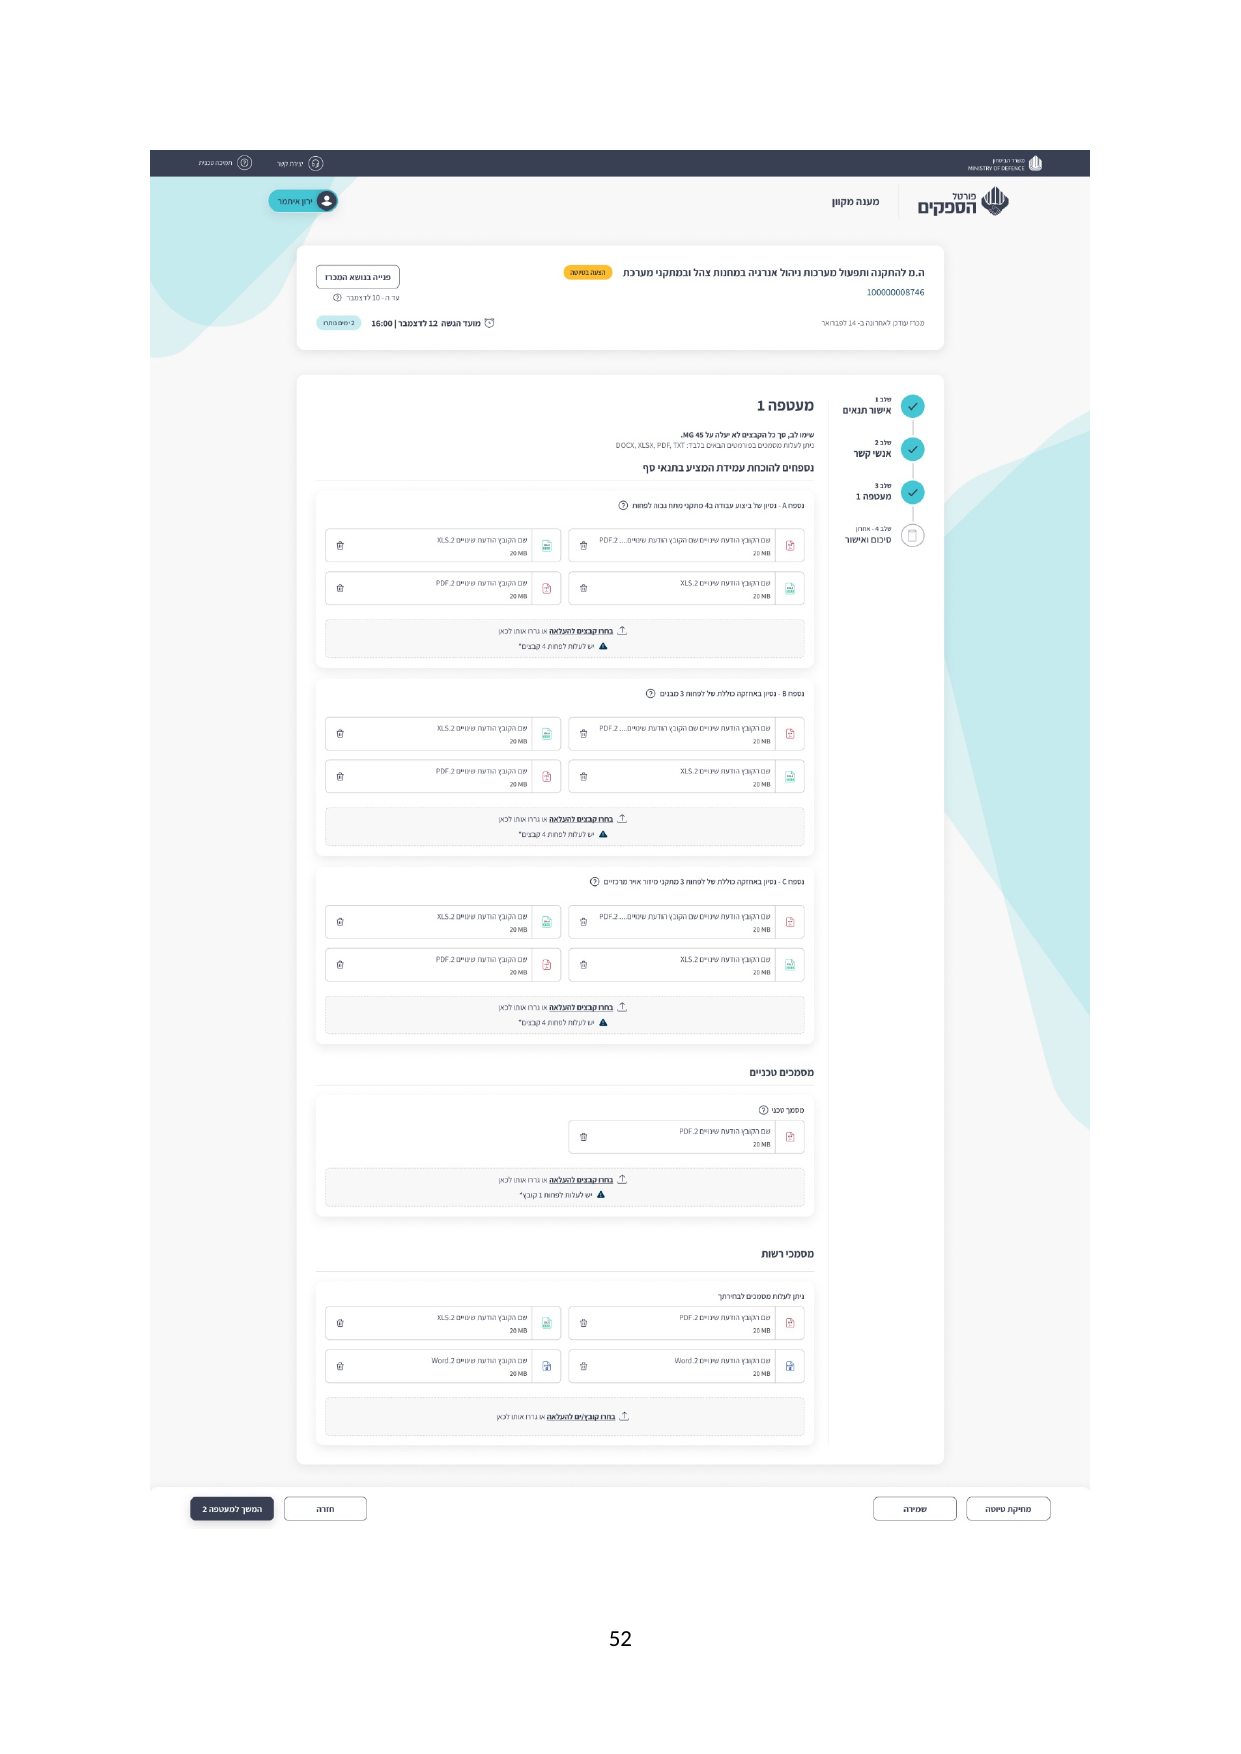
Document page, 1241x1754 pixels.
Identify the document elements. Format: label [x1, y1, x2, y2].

picture [150, 150, 1090, 1529]
